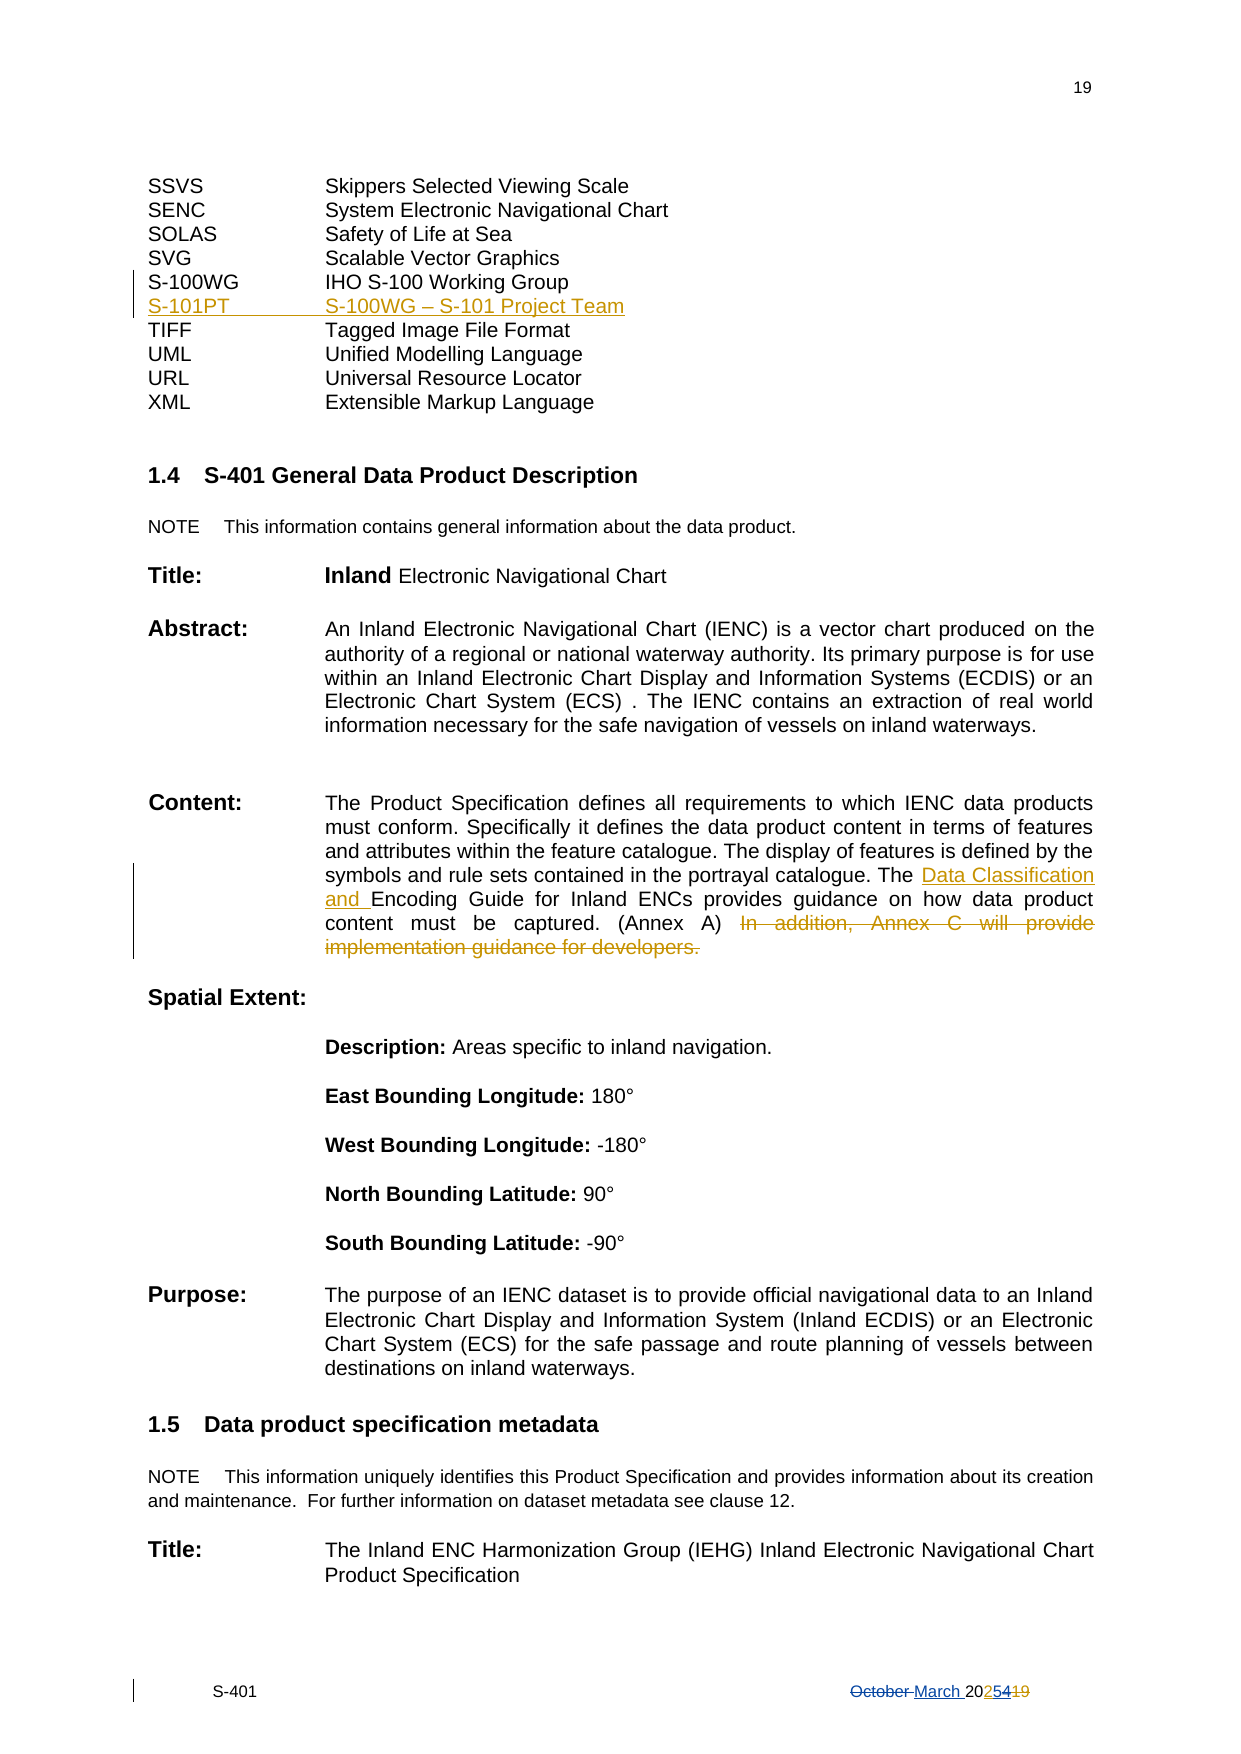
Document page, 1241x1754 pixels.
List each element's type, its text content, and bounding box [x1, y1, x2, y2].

text West Bounding Longitude: -180° [289, 1133, 1094, 1157]
text TIFF Tagged Image File Format [148, 318, 1094, 342]
text SENC System Electronic Navigational Chart [148, 198, 1094, 222]
text Content: The Product Specification defines all requirements to which IENC data products must conform. Specifically it defines the data product content in terms of features and attributes within the feature catalogue. The display of features is defined by the symbols and rule sets contained in the portrayal catalogue. The Encoding Guide for Inland ENCs provides guidance on how data product content must be captured. (Annex A) [148, 789, 1094, 959]
text Title: The Inland ENC Harmonization Group (IEHG) Inland Electronic Navigational Chart Product Specification [148, 1536, 1094, 1586]
text Abstract: An Inland Electronic Navigational Chart (IENC) is a vector chart produced on the authority of a regional or national waterway authority. Its primary purpose is for use within an Inland Electronic Chart Display and Information Systems (ECDIS) or an Electronic Chart System (ECS) . The IENC contains an extraction of real world information necessary for the safe navigation of vessels on inland waterways. [148, 615, 1094, 737]
text URL Universal Resource Locator [148, 366, 1094, 389]
subtitle S-401 General Data Product Description [148, 462, 1094, 488]
text XML Extensible Markup Language [148, 389, 1094, 413]
text North Bounding Latitude: 90° [289, 1182, 1094, 1206]
text Title: Inland Electronic Navigational Chart [148, 562, 1094, 589]
text NOTE This information contains general information about the data product. [148, 513, 1094, 537]
subtitle Data product specification metadata [148, 1412, 1094, 1438]
text S-100WG IHO S-100 Working Group [148, 270, 1094, 294]
text SVG Scalable Vector Graphics [148, 246, 1094, 270]
text Purpose: The purpose of an IENC dataset is to provide official navigational data to an Inland Electronic Chart Display and Information System (Inland ECDIS) or an Electronic Chart System (ECS) for the safe passage and route planning of vessels between destinations on inland waterways. [148, 1281, 1094, 1379]
text UML Unified Modelling Language [148, 342, 1094, 366]
text Spatial Extent: [148, 984, 1094, 1010]
text SSVS Skippers Selected Viewing Scale [148, 174, 1094, 198]
text Description: Areas specific to inland navigation. [289, 1035, 1094, 1059]
text East Bounding Longitude: 180° [289, 1084, 1094, 1108]
text SOLAS Safety of Life at Sea [148, 222, 1094, 246]
text South Bounding Latitude: -90° [289, 1231, 1094, 1255]
text NOTE This information uniquely identifies this Product Specification and provides information about its creation and maintenance. For further information on dataset metadata see clause 12. [148, 1463, 1094, 1511]
